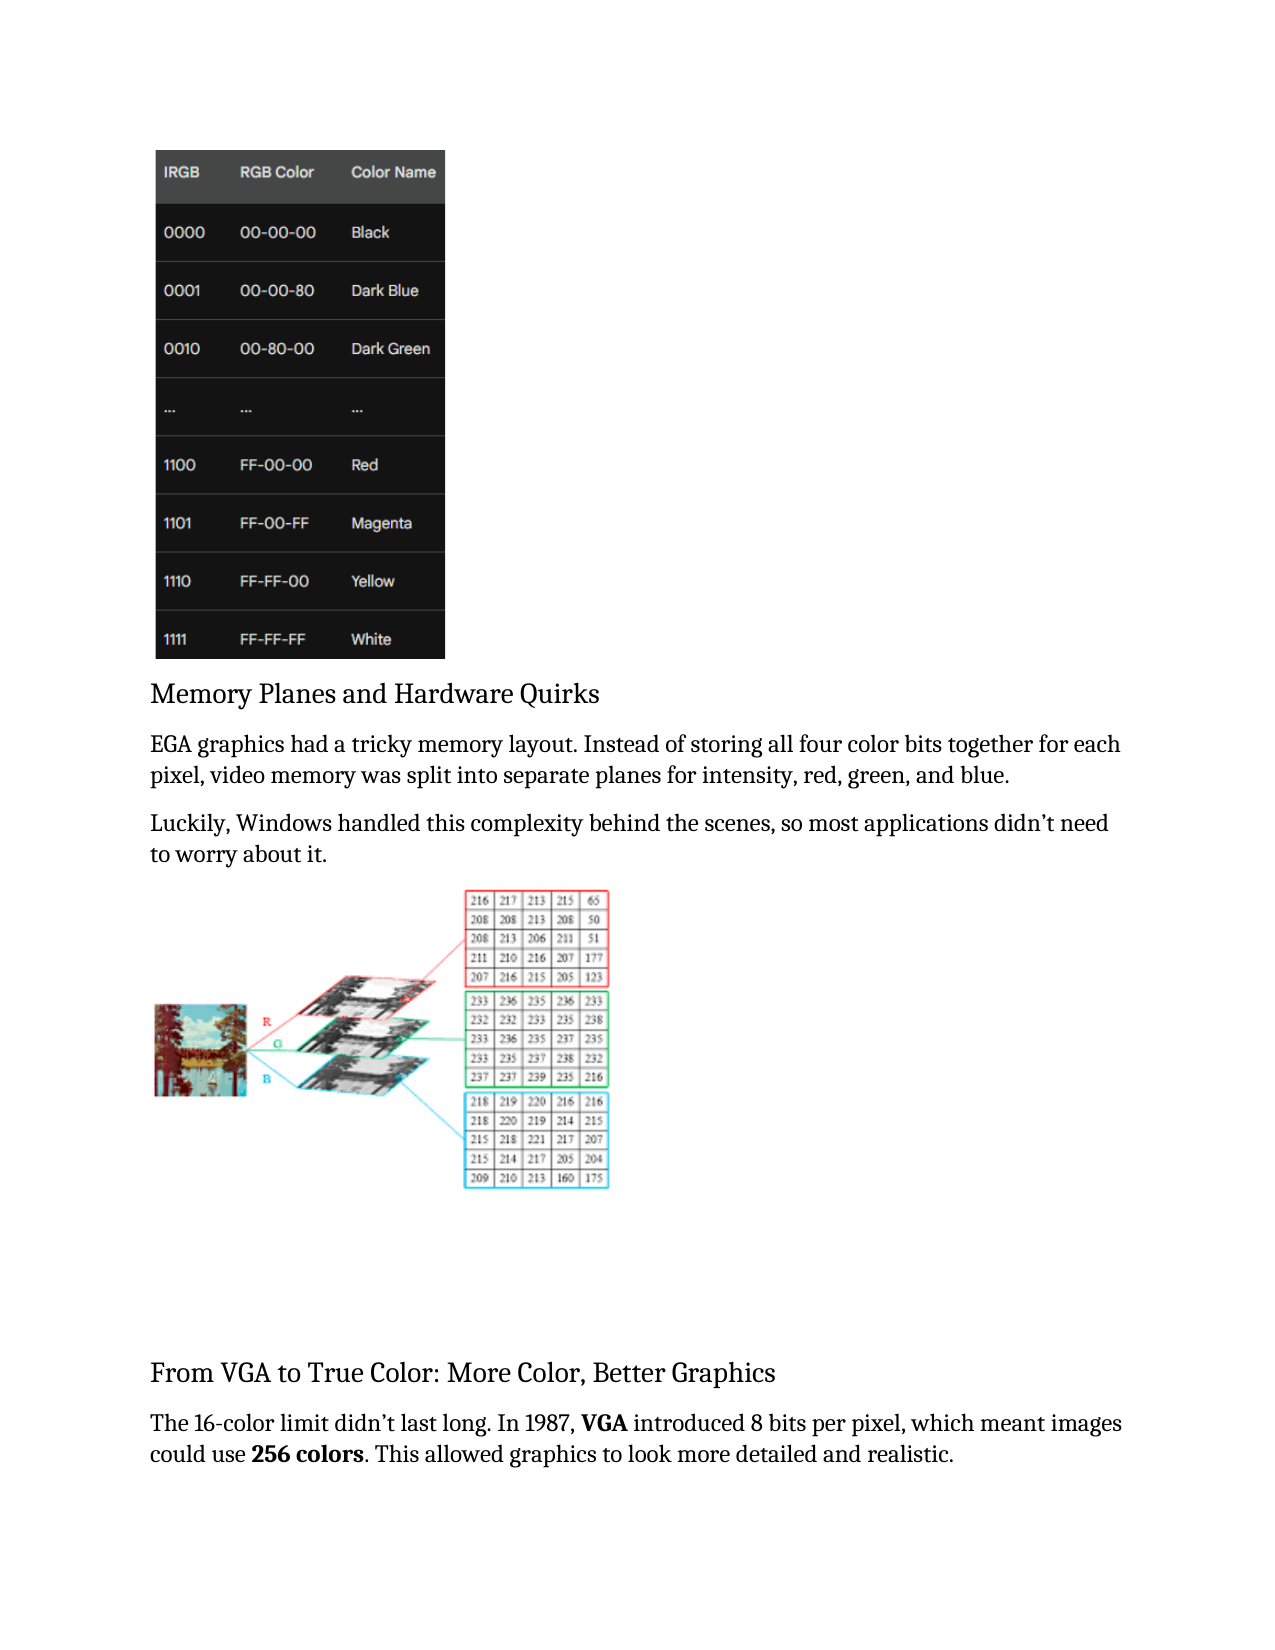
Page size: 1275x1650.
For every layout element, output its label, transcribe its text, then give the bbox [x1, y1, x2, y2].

picture [155, 150, 446, 659]
text Luckily, Windows handled this complexity behind the scenes, so most applications didn’t need to worry about it. [150, 809, 1125, 868]
text From VGA to True Color: More Color, Better Graphics [150, 1356, 1125, 1389]
picture [150, 887, 613, 1194]
text The 16-color limit didn’t last long. In 1987, VGA introduced 8 bits per pixel, which meant images could use 256 colors. This allowed graphics to look more detailed and realistic. [150, 1409, 1125, 1468]
text EGA graphics had a tricky memory layout. Instead of storing all four color bits together for each pixel, video memory was split into separate planes for intensity, red, green, and blue. [150, 730, 1125, 790]
text Memory Planes and Hardware Quirks [150, 677, 1125, 711]
